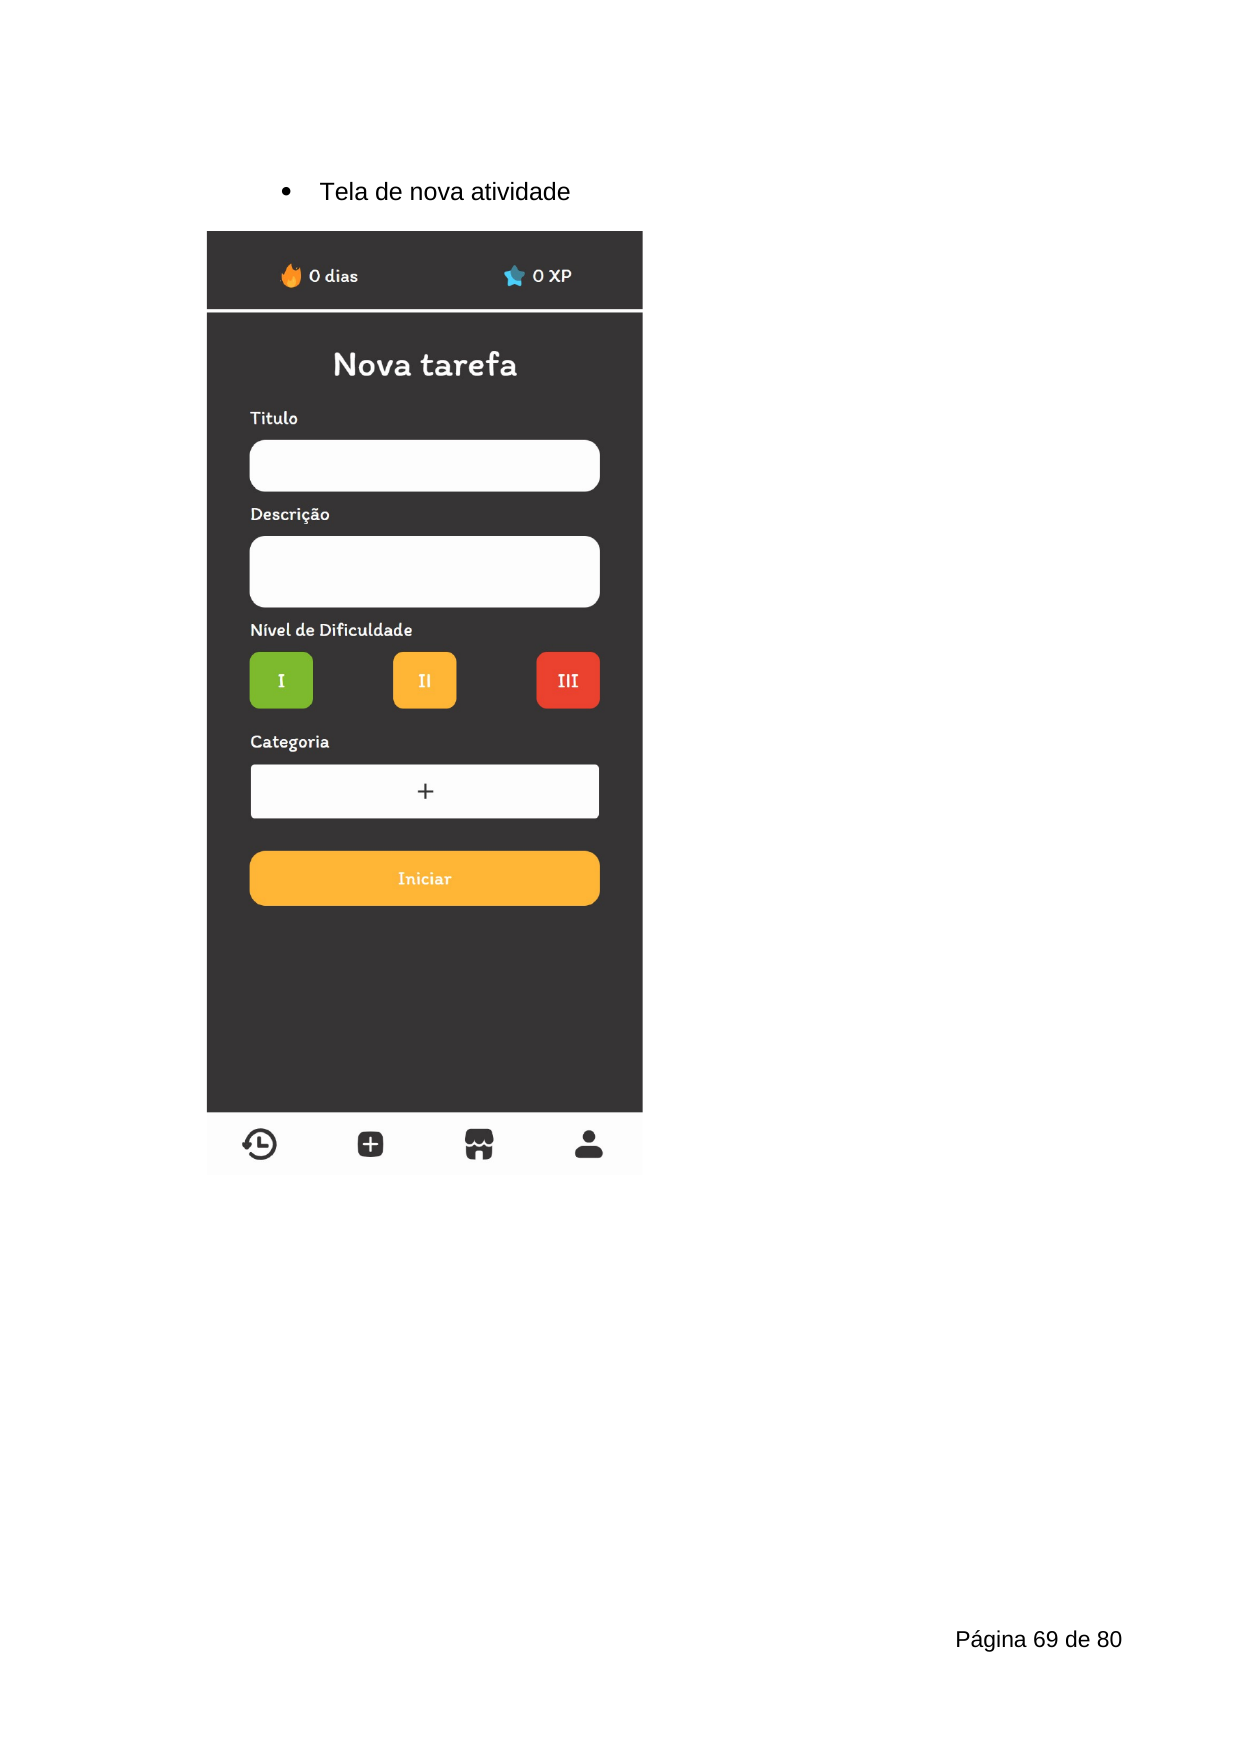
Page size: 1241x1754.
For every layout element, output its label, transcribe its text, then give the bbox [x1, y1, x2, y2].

picture [206, 231, 643, 1175]
list Tela de nova atividade [282, 177, 1122, 206]
